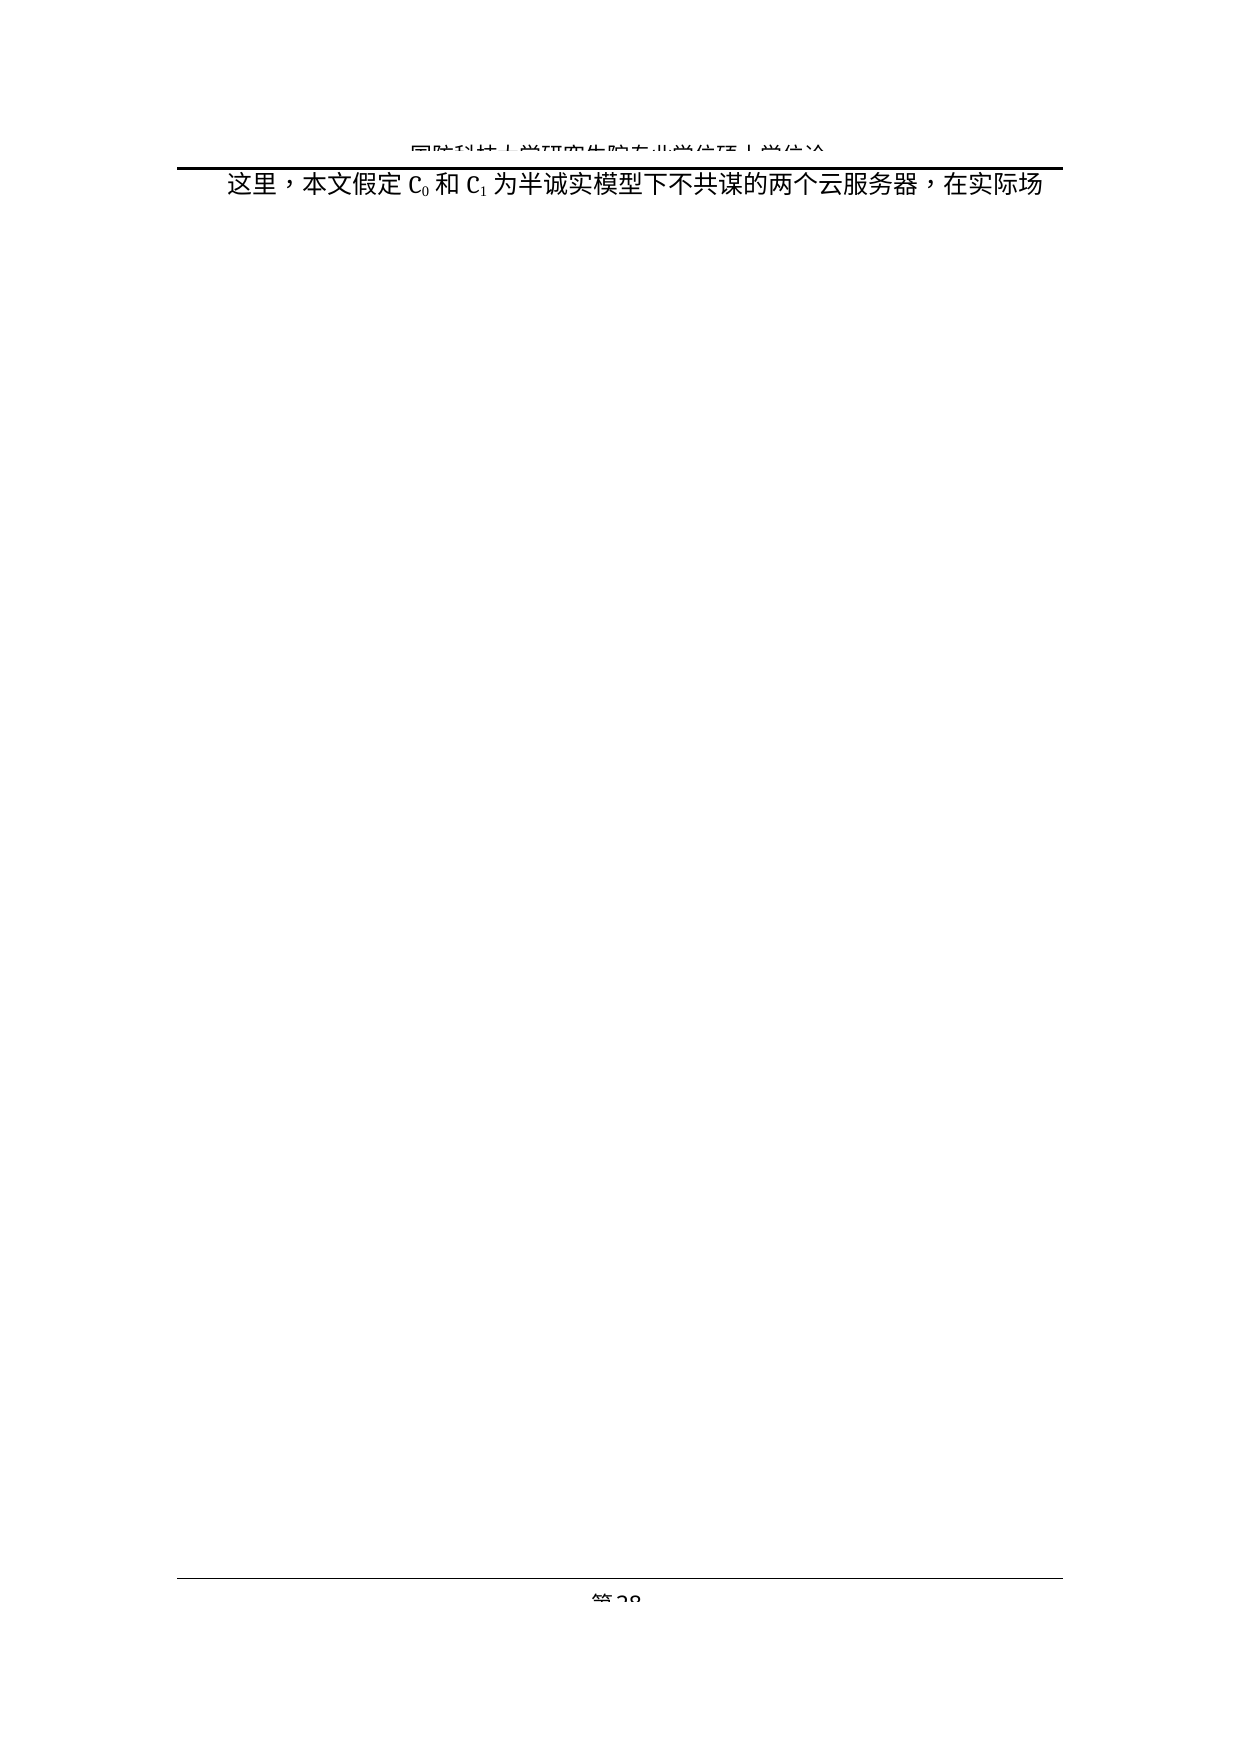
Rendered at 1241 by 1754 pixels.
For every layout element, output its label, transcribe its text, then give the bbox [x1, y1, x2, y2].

text 这里，本文假定 C0 和 C1 为半诚实模型下不共谋的两个云服务器，在实际场 [227, 169, 1094, 200]
